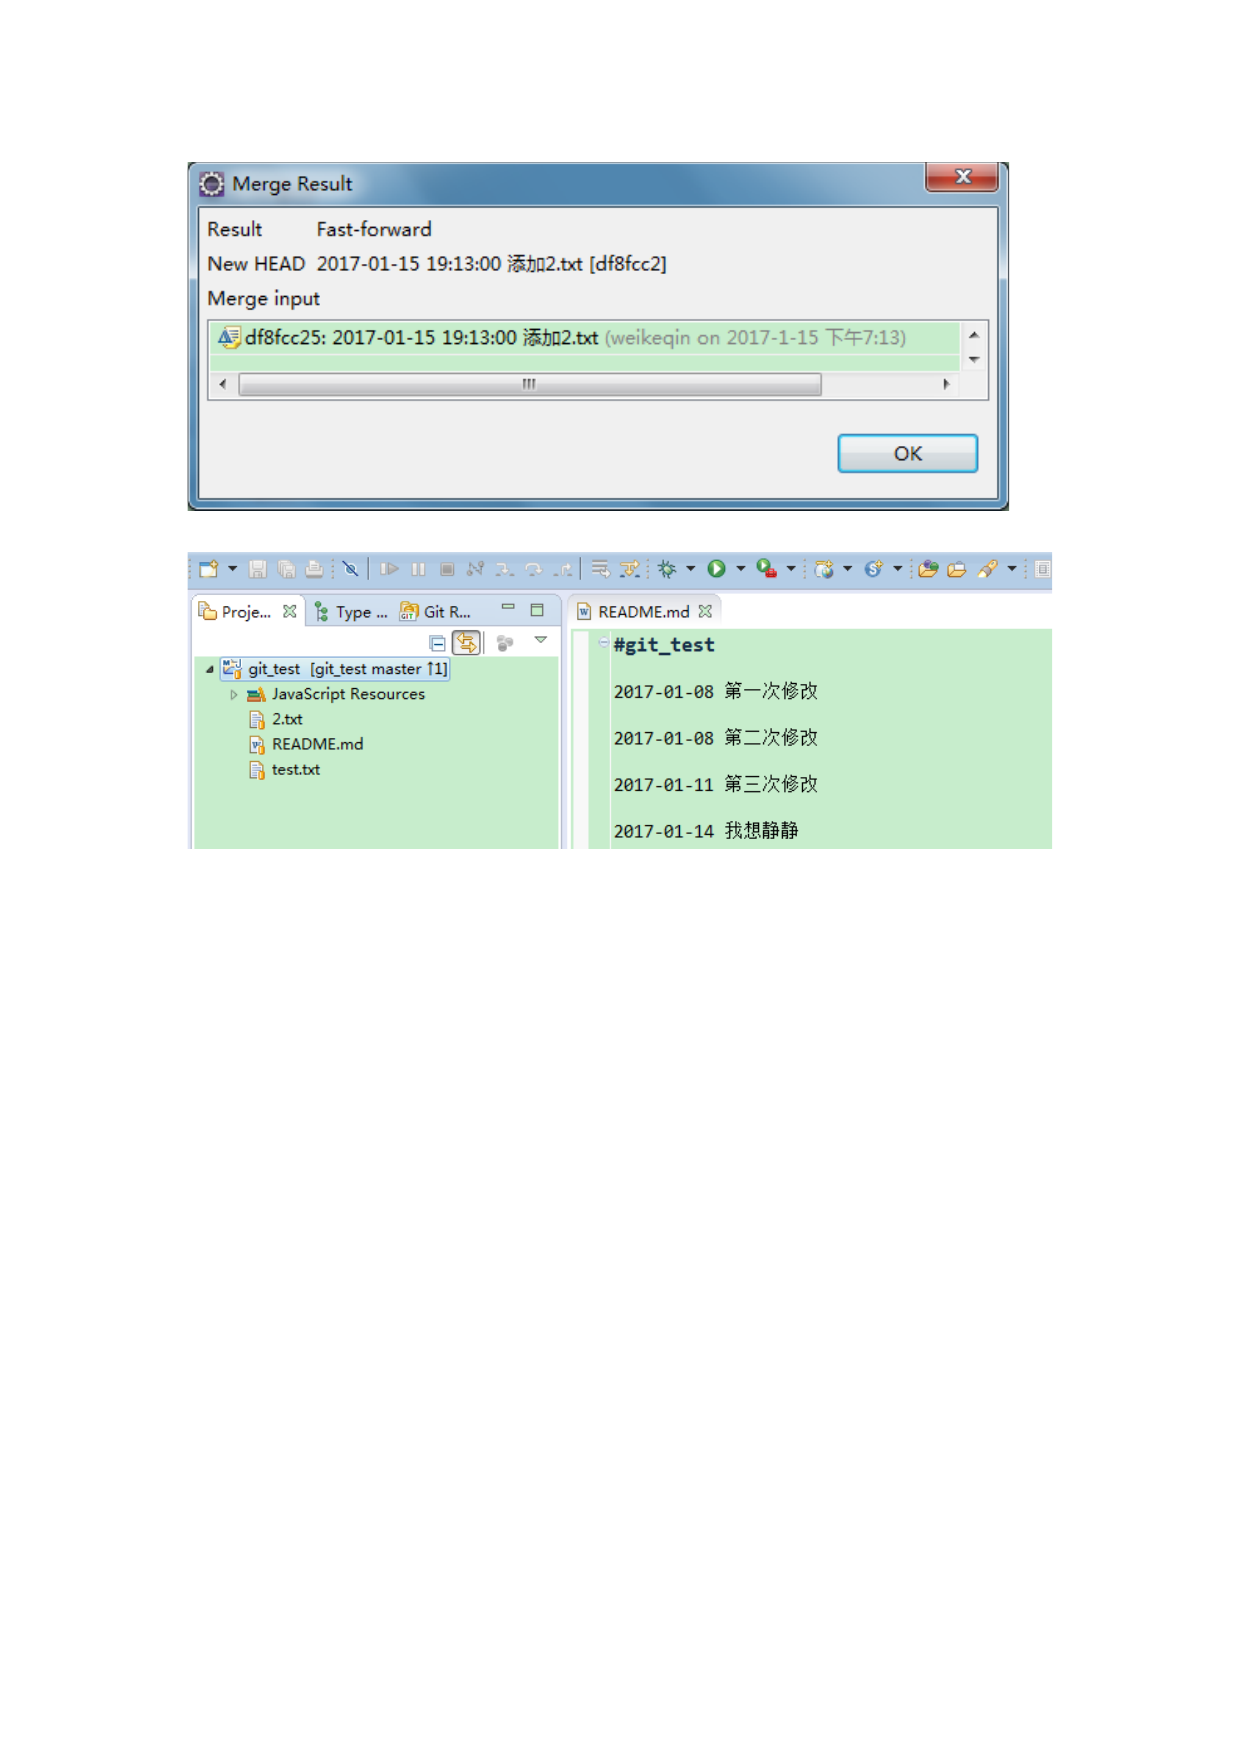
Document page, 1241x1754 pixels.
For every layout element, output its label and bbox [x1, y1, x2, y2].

picture [187, 552, 1053, 849]
picture [187, 162, 1010, 511]
